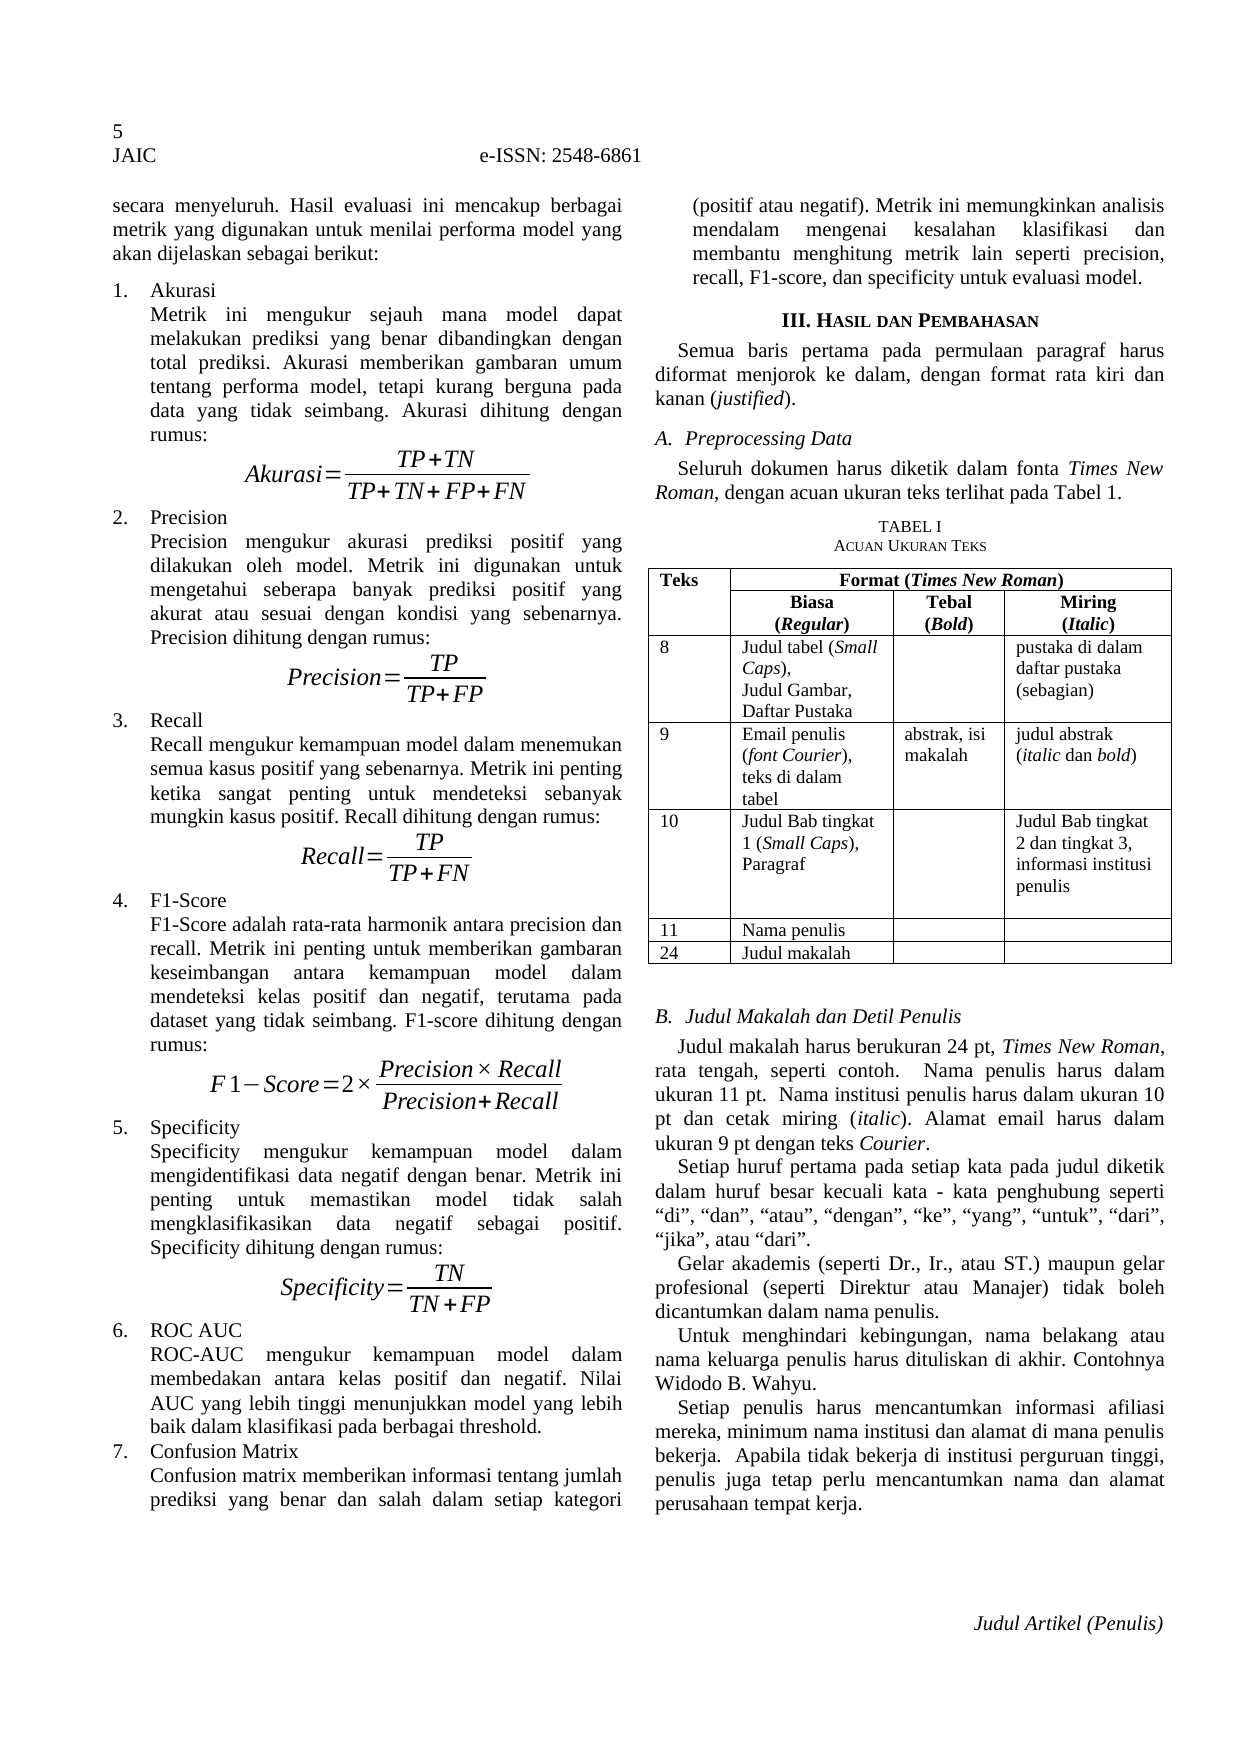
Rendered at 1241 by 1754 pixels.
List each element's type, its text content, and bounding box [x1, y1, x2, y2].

table_cell [1005, 919, 1171, 941]
text Gelar akademis (seperti Dr., Ir., atau ST.) maupun gelar profesional (seperti Direktur atau Manajer) tidak boleh dicantumkan dalam nama penulis. [655, 1251, 1165, 1323]
table_cell [894, 810, 1004, 918]
text Judul makalah harus berukuran 24 pt, Times New Roman, rata tengah, seperti contoh. Nama penulis harus dalam ukuran 11 pt. Nama institusi penulis harus dalam ukuran 10 pt dan cetak miring (italic). Alamat email harus dalam ukuran 9 pt dengan teks Courier. [655, 1034, 1165, 1154]
table_cell abstrak, isi makalah [894, 723, 1004, 809]
text Seluruh dokumen harus diketik dalam fonta Times New Roman, dengan acuan ukuran teks terlihat pada Tabel 1. [655, 456, 1165, 504]
table_cell judul abstrak (italic dan bold) [1005, 723, 1171, 809]
table_cell Nama penulis [731, 919, 893, 941]
table_cell pustaka di dalam daftar pustaka (sebagian) [1005, 636, 1171, 722]
list Judul Makalah dan Detil Penulis [655, 1004, 1165, 1028]
list Akurasi [112, 277, 623, 302]
table_cell Tebal (Bold) [894, 591, 1004, 634]
table_cell 10 [649, 810, 730, 918]
text Setiap penulis harus mencantumkan informasi afiliasi mereka, minimum nama institusi dan alamat di mana penulis bekerja. Apabila tidak bekerja di institusi perguruan tinggi, penulis juga tetap perlu mencantumkan nama dan alamat perusahaan tempat kerja. [655, 1395, 1165, 1515]
list Recall mengukur kemampuan model dalam menemukan semua kasus positif yang sebenarnya. Metrik ini penting ketika sangat penting untuk mendeteksi sebanyak mungkin kasus positif. Recall dihitung dengan rumus: [150, 732, 623, 828]
text Setiap huruf pertama pada setiap kata pada judul diketik dalam huruf besar kecuali kata - kata penghubung seperti “di”, “dan”, “atau”, “dengan”, “ke”, “yang”, “untuk”, “dari”, “jika”, atau “dari”. [655, 1154, 1165, 1251]
list F1-Score [112, 887, 623, 912]
list Confusion Matrix [112, 1438, 623, 1463]
table_cell Email penulis (font Courier), teks di dalam tabel [731, 723, 893, 809]
list Recall [112, 708, 623, 732]
table_cell [894, 636, 1004, 722]
list ROC AUC [112, 1318, 623, 1342]
list Preprocessing Data [655, 426, 1165, 450]
list Precision [112, 505, 623, 529]
text Semua baris pertama pada permulaan paragraf harus diformat menjorok ke dalam, dengan format rata kiri dan kanan (justified). [655, 338, 1165, 410]
table_cell Judul makalah [731, 942, 893, 963]
list Precision mengukur akurasi prediksi positif yang dilakukan oleh model. Metrik ini digunakan untuk mengetahui seberapa banyak prediksi positif yang akurat atau sesuai dengan kondisi yang sebenarnya. Precision dihitung dengan rumus: [150, 529, 623, 649]
table_cell [894, 942, 1004, 963]
table_header Teks [649, 569, 730, 634]
list Metrik ini mengukur sejauh mana model dapat melakukan prediksi yang benar dibandingkan dengan total prediksi. Akurasi memberikan gambaran umum tentang performa model, tetapi kurang berguna pada data yang tidak seimbang. Akurasi dihitung dengan rumus: [150, 302, 623, 446]
list ROC-AUC mengukur kemampuan model dalam membedakan antara kelas positif dan negatif. Nilai AUC yang lebih tinggi menunjukkan model yang lebih baik dalam klasifikasi pada berbagai threshold. [150, 1342, 623, 1438]
list Confusion matrix memberikan informasi tentang jumlah prediksi yang benar dan salah dalam setiap kategori (positif atau negatif). Metrik ini memungkinkan analisis mendalam mengenai kesalahan klasifikasi dan membantu menghitung metrik lain seperti precision, recall, F1-score, dan specificity untuk evaluasi model. [150, 1463, 623, 1511]
list Specificity [112, 1115, 623, 1139]
text Untuk menghindari kebingungan, nama belakang atau nama keluarga penulis harus dituliskan di akhir. Contohnya Widodo B. Wahyu. [655, 1323, 1165, 1395]
table_header Format (Times New Roman) [731, 569, 1171, 590]
table_cell [894, 919, 1004, 941]
table_cell 11 [649, 919, 730, 941]
text TABEL I Acuan Ukuran Teks [655, 517, 1165, 555]
table_cell 9 [649, 723, 730, 809]
list Confusion matrix memberikan informasi tentang jumlah prediksi yang benar dan salah dalam setiap kategori (positif atau negatif). Metrik ini memungkinkan analisis mendalam mengenai kesalahan klasifikasi dan membantu menghitung metrik lain seperti precision, recall, F1-score, dan specificity untuk evaluasi model. [692, 193, 1165, 289]
table_cell 8 [649, 636, 730, 722]
list F1-Score adalah rata-rata harmonik antara precision dan recall. Metrik ini penting untuk memberikan gambaran keseimbangan antara kemampuan model dalam mendeteksi kelas positif dan negatif, terutama pada dataset yang tidak seimbang. F1-score dihitung dengan rumus: [150, 912, 623, 1056]
table_cell [1005, 942, 1171, 963]
table_cell Judul tabel (Small Caps), Judul Gambar, Daftar Pustaka [731, 636, 893, 722]
table_cell Miring (Italic) [1005, 591, 1171, 634]
table_cell Judul Bab tingkat 2 dan tingkat 3, informasi institusi penulis [1005, 810, 1171, 918]
list Specificity mengukur kemampuan model dalam mengidentifikasi data negatif dengan benar. Metrik ini penting untuk memastikan model tidak salah mengklasifikasikan data negatif sebagai positif. Specificity dihitung dengan rumus: [150, 1139, 623, 1259]
text III. Hasil dan Pembahasan [655, 308, 1165, 332]
table_cell 24 [649, 942, 730, 963]
table_cell Judul Bab tingkat 1 (Small Caps), Paragraf [731, 810, 893, 918]
table_cell Biasa (Regular) [731, 591, 893, 634]
